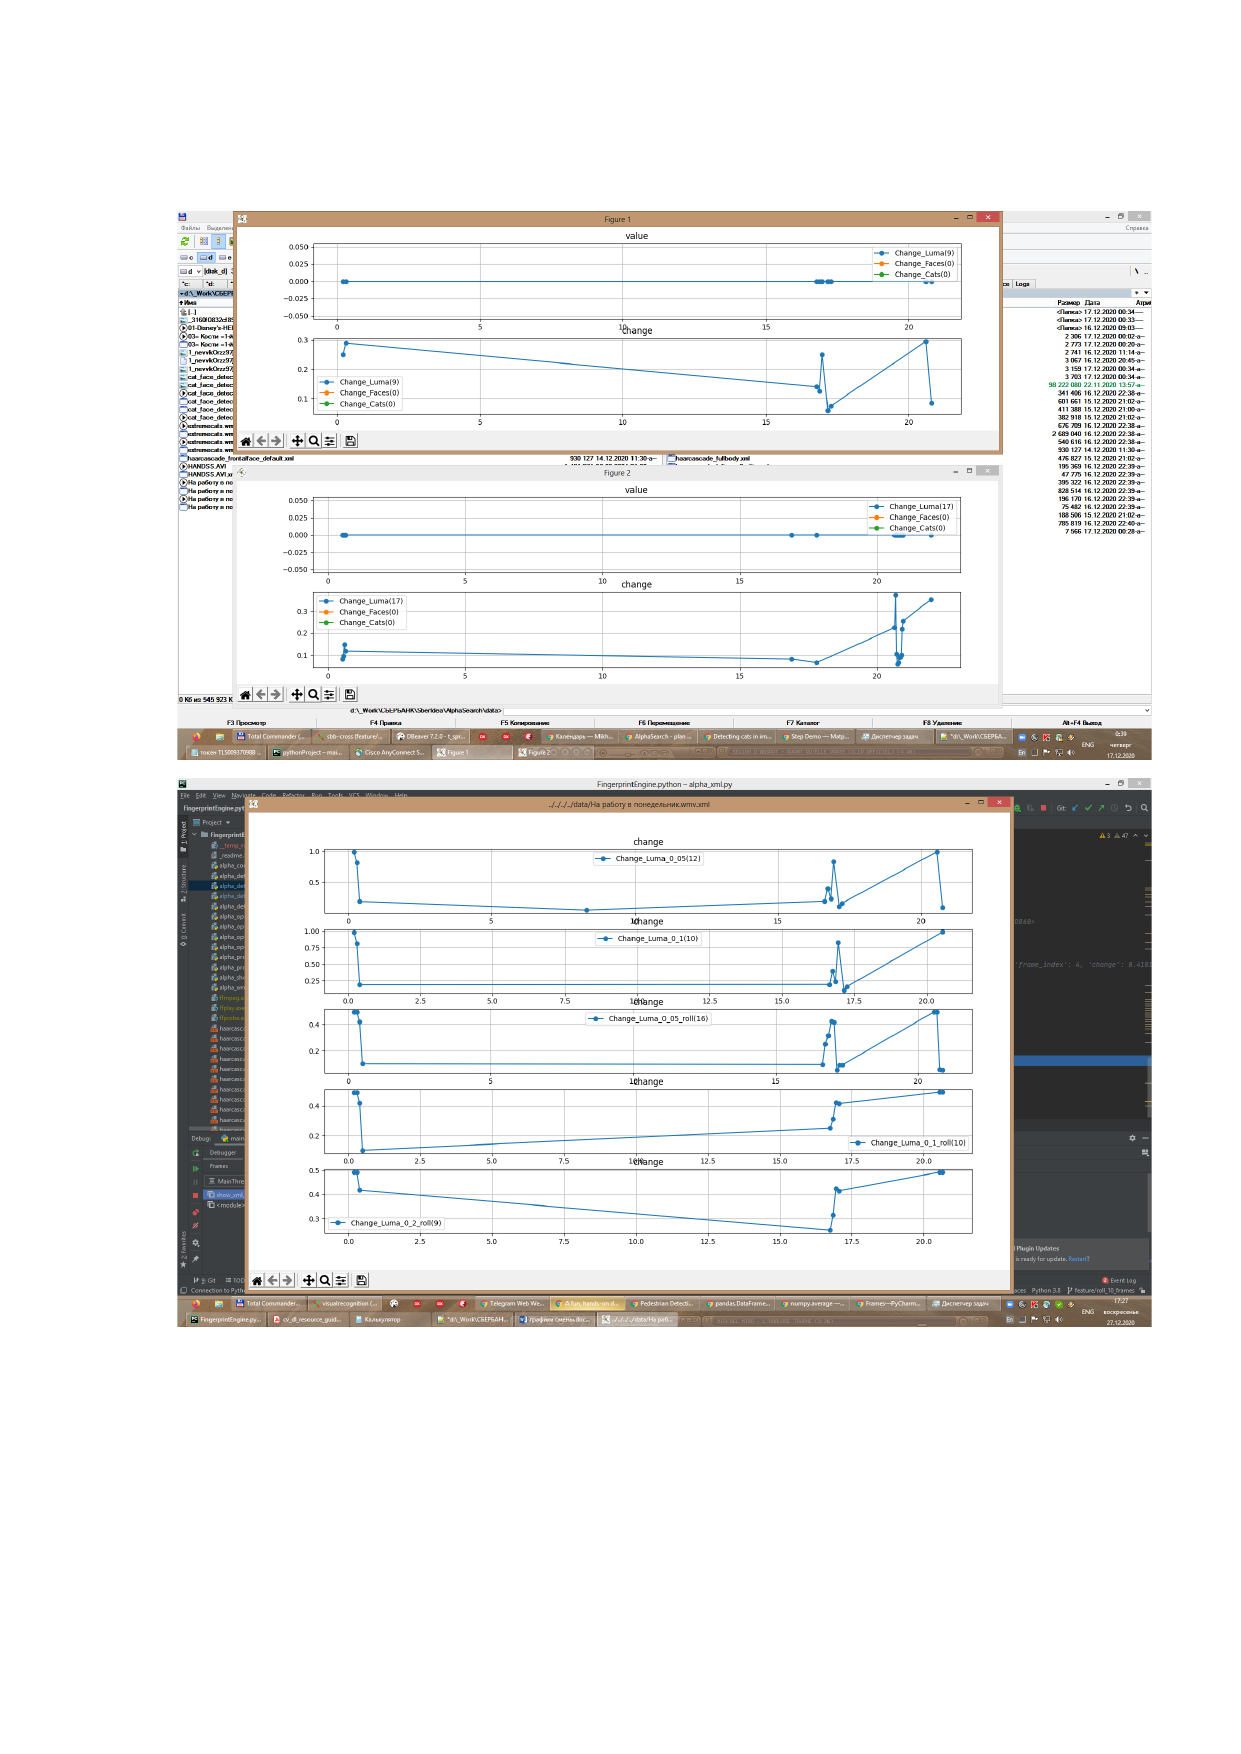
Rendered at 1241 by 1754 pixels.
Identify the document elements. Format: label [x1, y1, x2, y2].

picture [177, 778, 1152, 1327]
picture [177, 211, 1152, 760]
